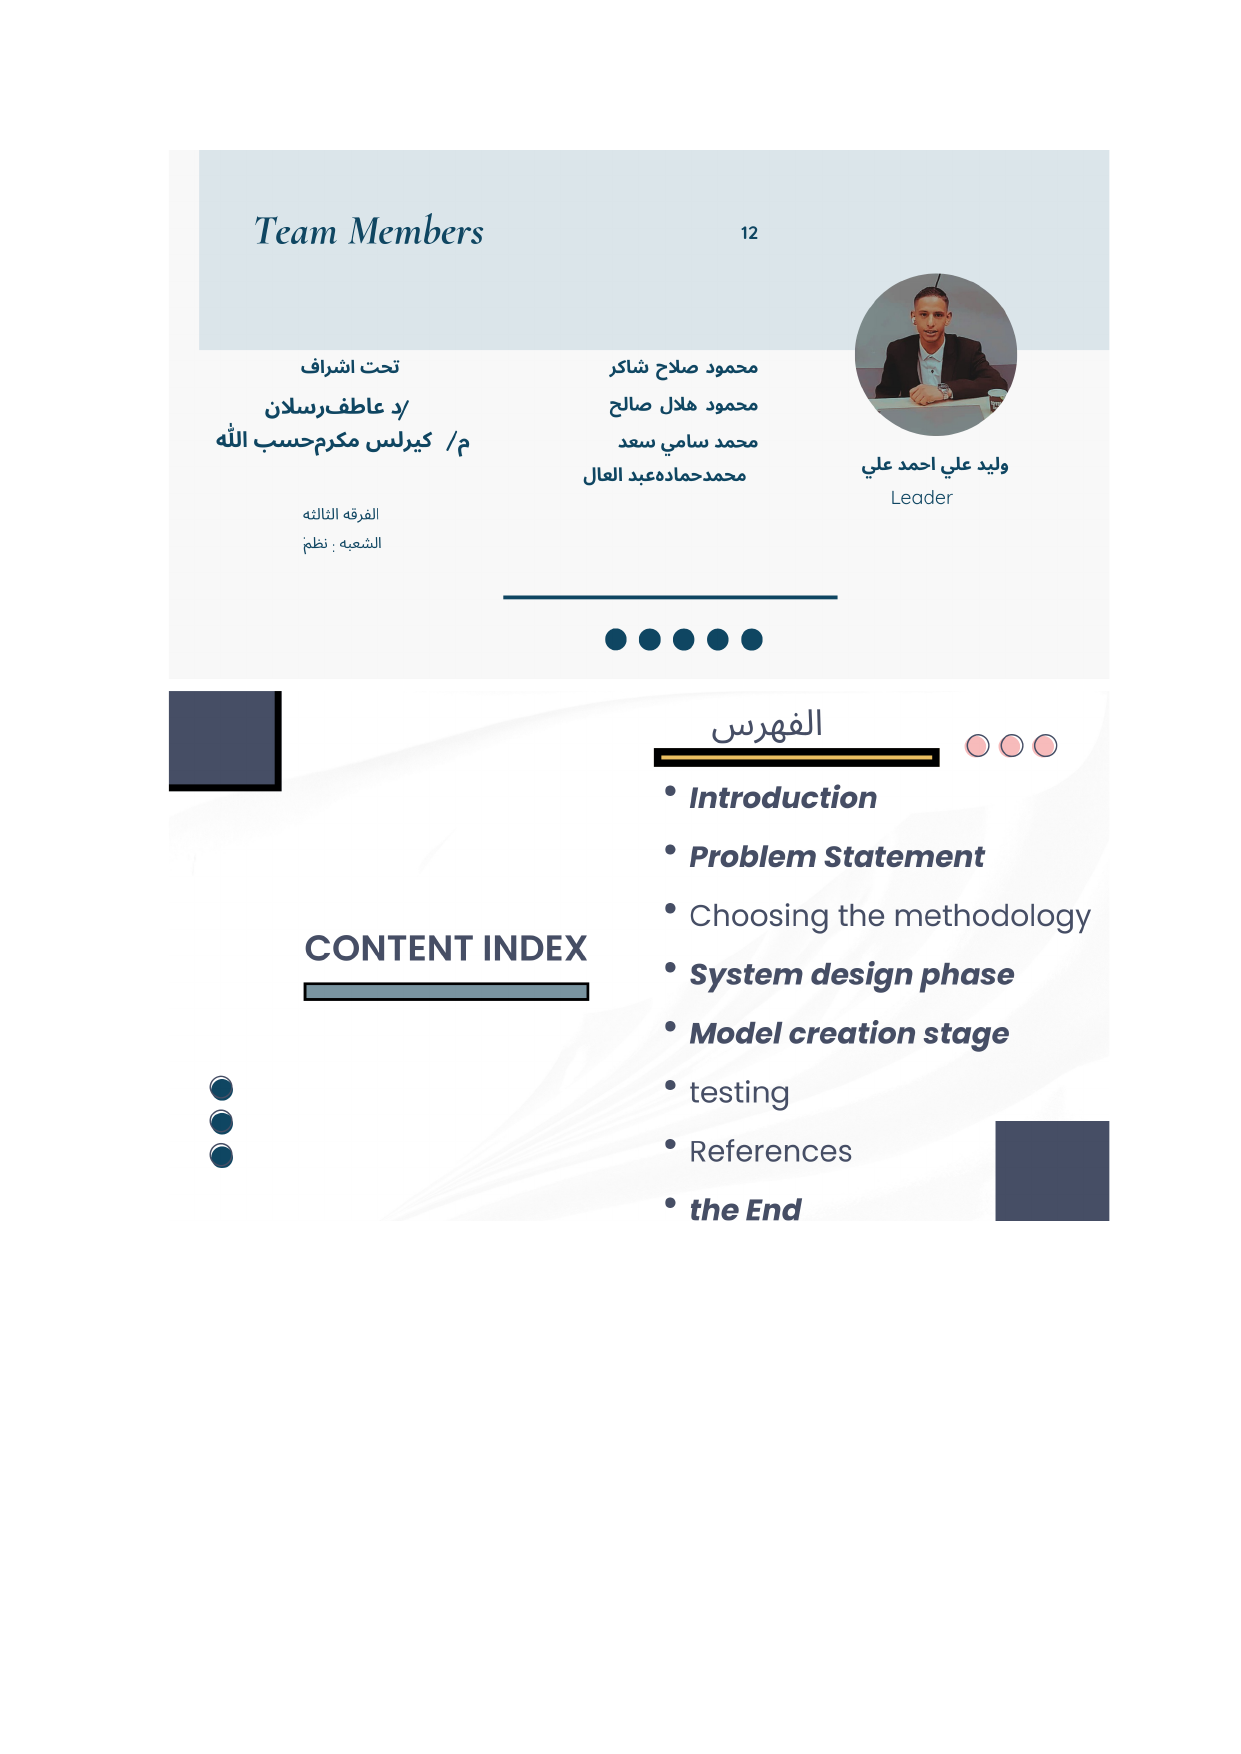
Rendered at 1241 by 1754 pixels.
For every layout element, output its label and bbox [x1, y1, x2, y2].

picture [168, 150, 1110, 679]
picture [168, 691, 1110, 1221]
